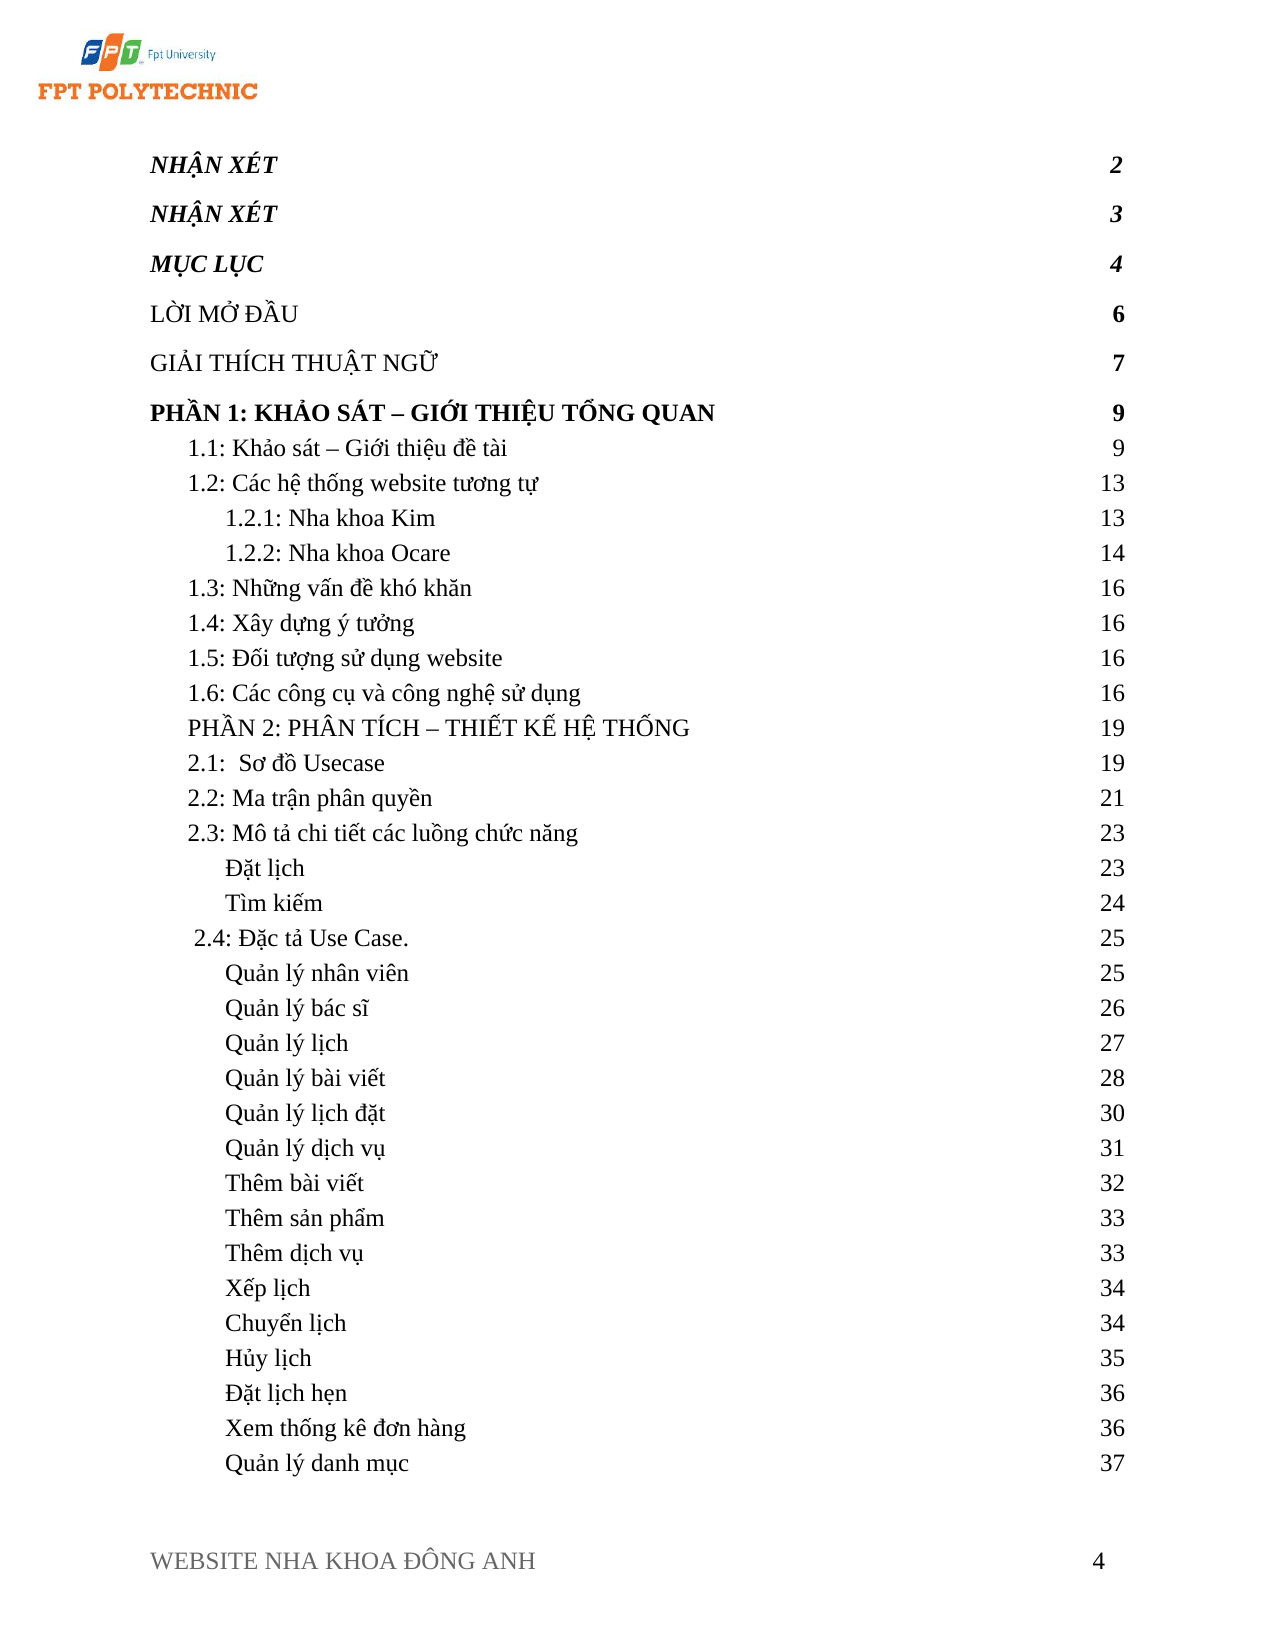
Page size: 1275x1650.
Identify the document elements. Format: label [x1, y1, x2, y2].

picture [36, 18, 259, 127]
